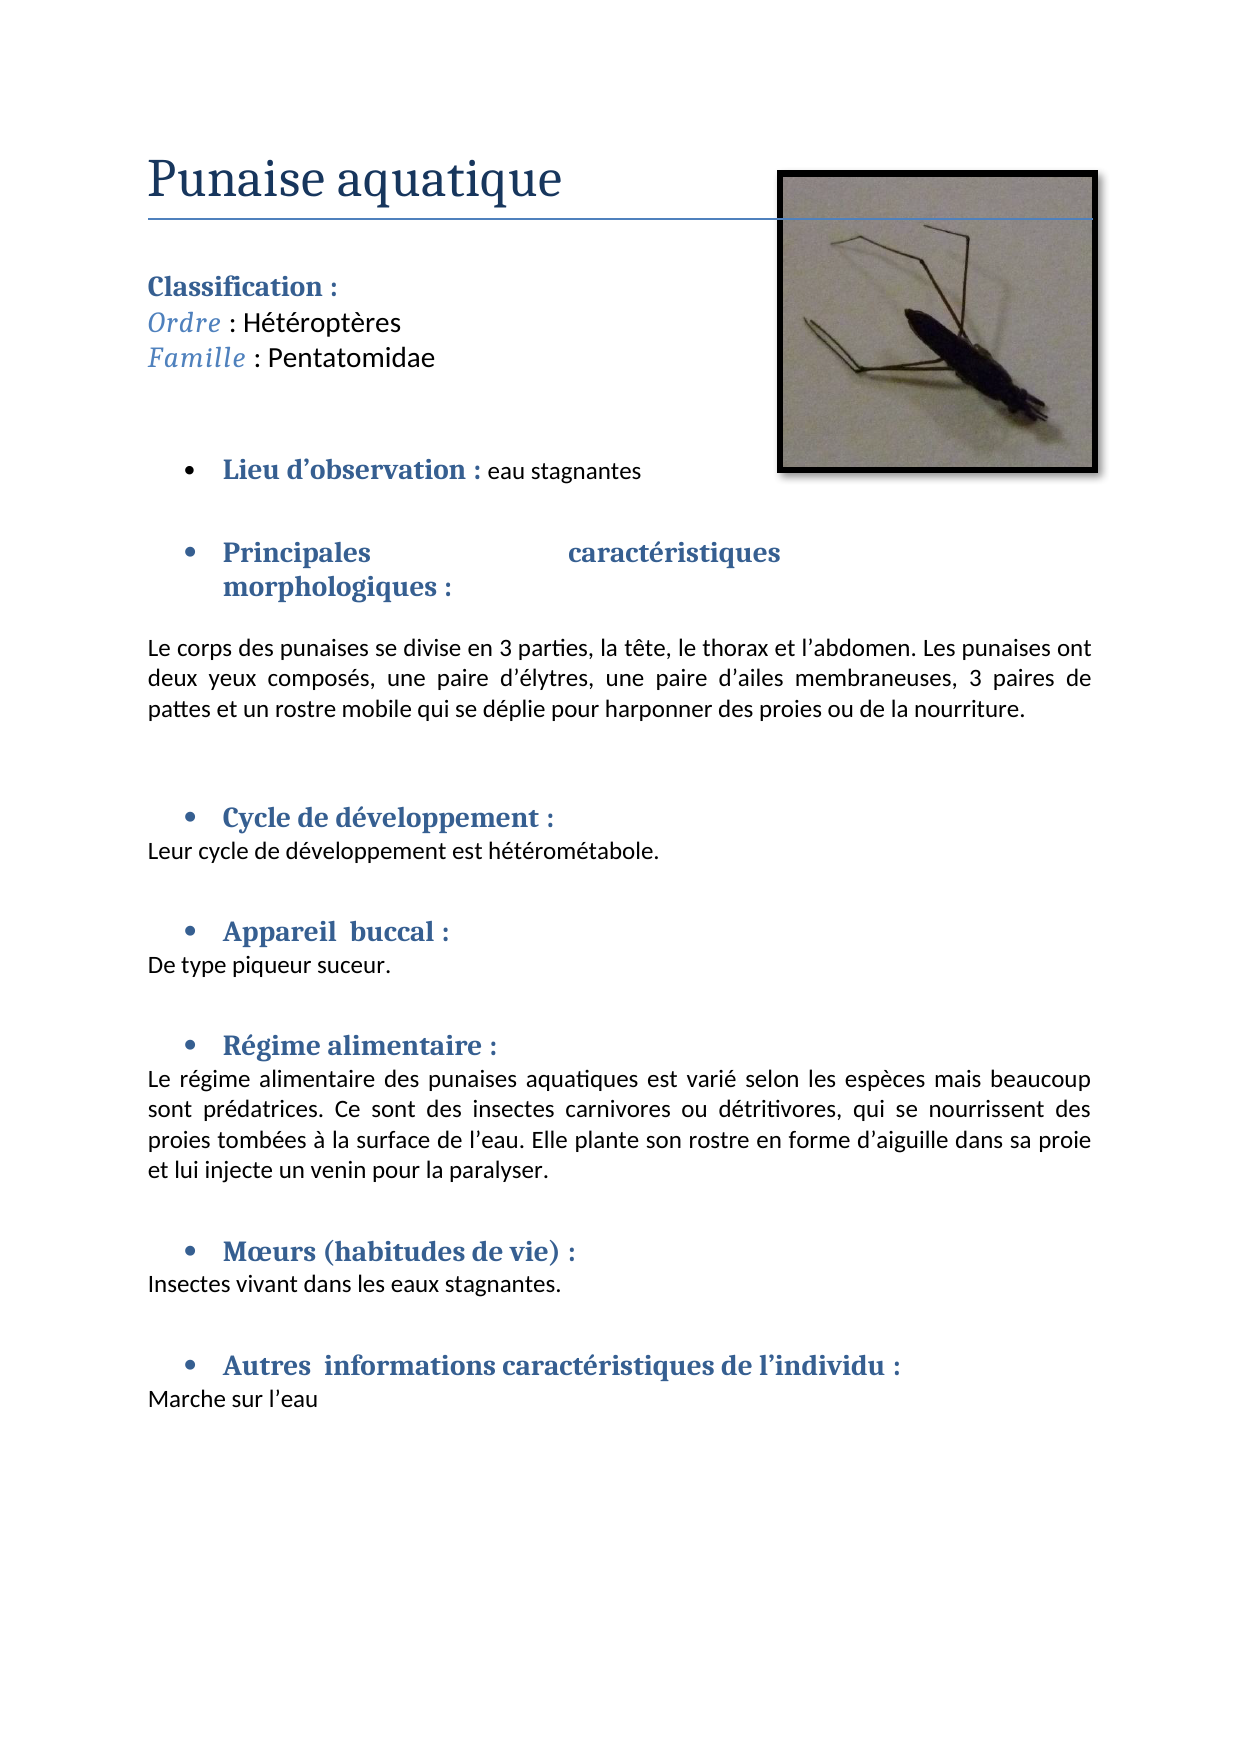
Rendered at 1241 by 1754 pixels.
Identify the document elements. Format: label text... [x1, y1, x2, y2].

subtitle Classification : [148, 270, 1093, 304]
text De type piqueur suceur. [148, 949, 1093, 979]
subtitle Autres informations caractéristiques de l’individu : [185, 1349, 1093, 1383]
subtitle Principales caractéristiques morphologiques : [185, 537, 1093, 604]
text Famille : Pentatomidae [148, 339, 1093, 375]
subtitle Cycle de développement : [185, 801, 1093, 835]
subtitle Appareil buccal : [185, 915, 1093, 949]
subtitle Mœurs (habitudes de vie) : [185, 1235, 1093, 1269]
subtitle Régime alimentaire : [185, 1029, 1093, 1063]
text Insectes vivant dans les eaux stagnantes. [148, 1269, 1093, 1299]
text Le régime alimentaire des punaises aquatiques est varié selon les espèces mais beaucoup sont prédatrices. Ce sont des insectes carnivores ou détritivores, qui se nourrissent des proies tombées à la surface de l’eau. Elle plante son rostre en forme d’aiguille dans sa proie et lui injecte un venin pour la paralyser. [148, 1063, 1093, 1185]
title Punaise aquatique [148, 148, 1093, 218]
text Marche sur l’eau [148, 1383, 1093, 1413]
text Le corps des punaises se divise en 3 parties, la tête, le thorax et l’abdomen. Les punaises ont deux yeux composés, une paire d’élytres, une paire d’ailes membraneuses, 3 paires de pattes et un rostre mobile qui se déplie pour harponner des proies ou de la nourriture. [148, 632, 1093, 723]
text Ordre : Hétéroptères [148, 304, 1093, 339]
text Leur cycle de développement est hétérométabole. [148, 835, 1093, 865]
subtitle Lieu d’observation : eau stagnantes [185, 453, 1093, 487]
